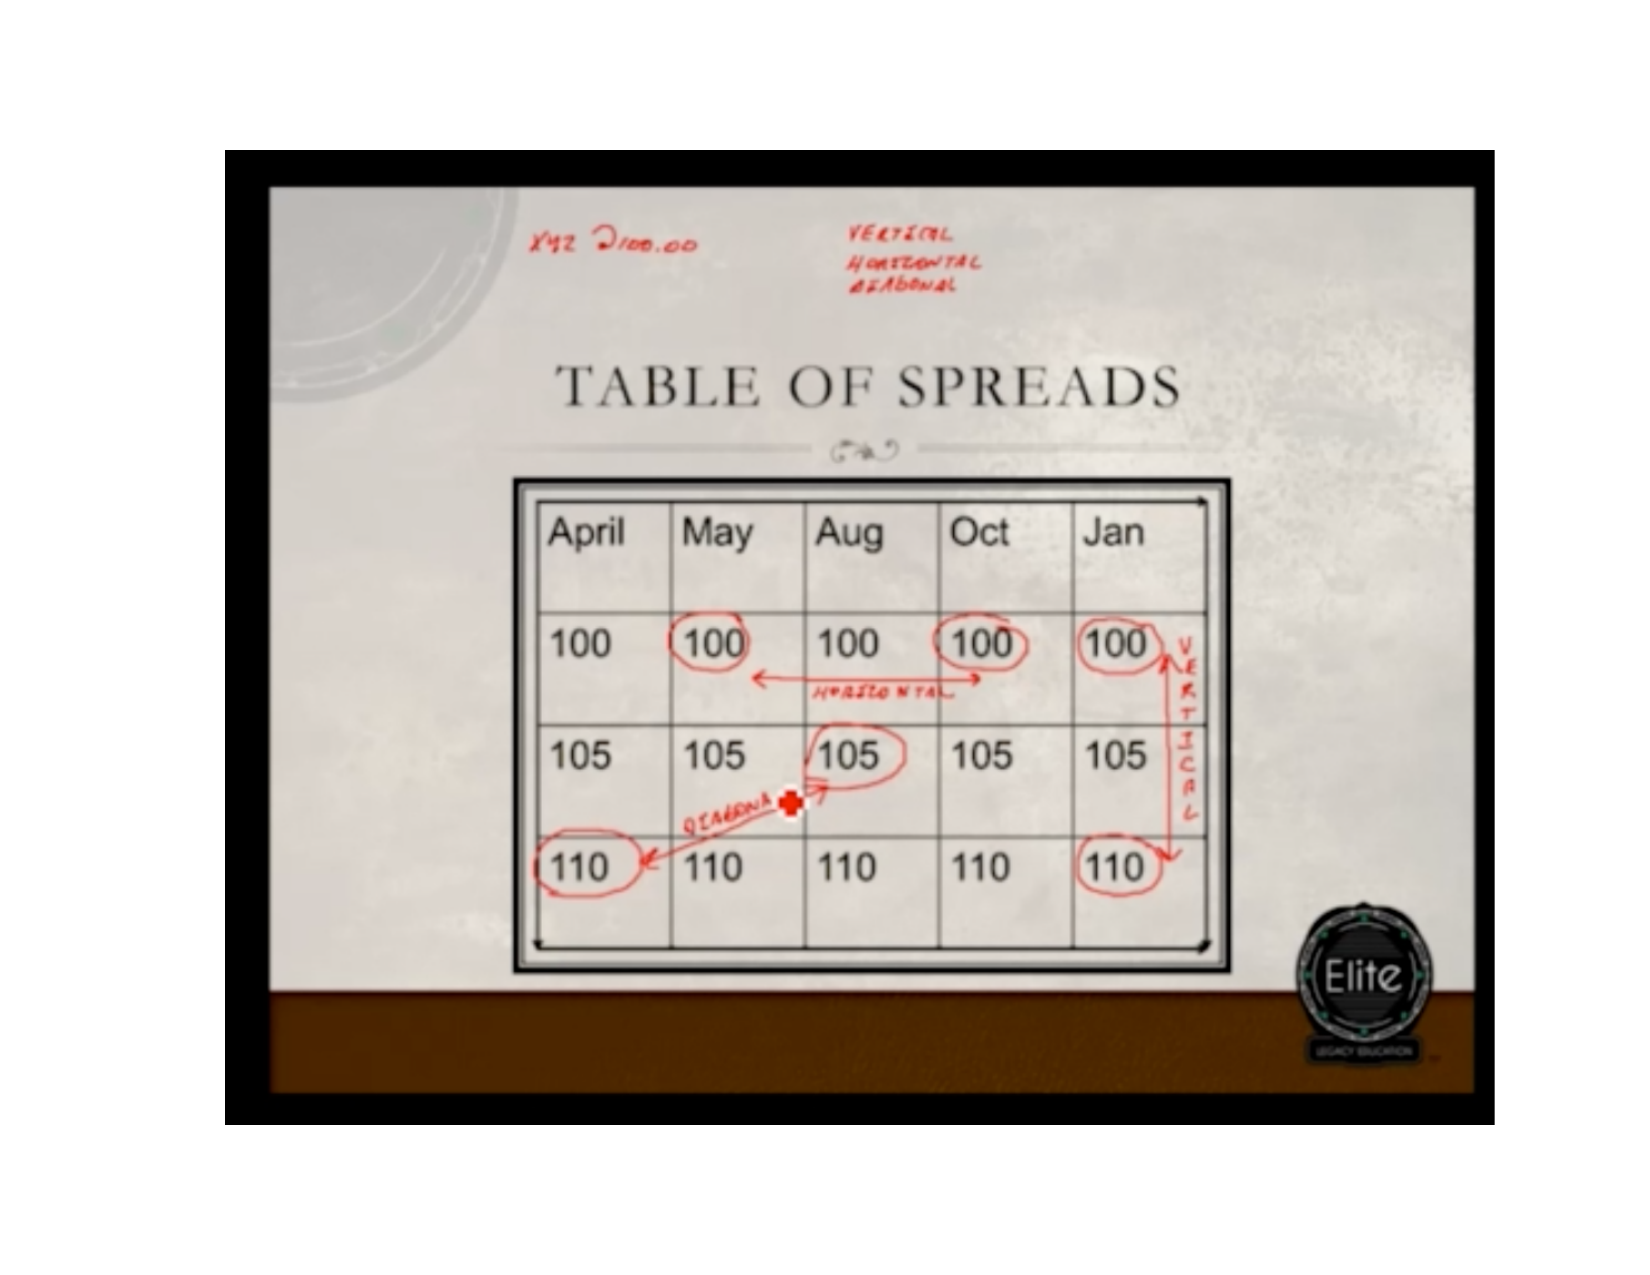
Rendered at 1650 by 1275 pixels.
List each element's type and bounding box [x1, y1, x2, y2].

picture [225, 150, 1495, 1125]
